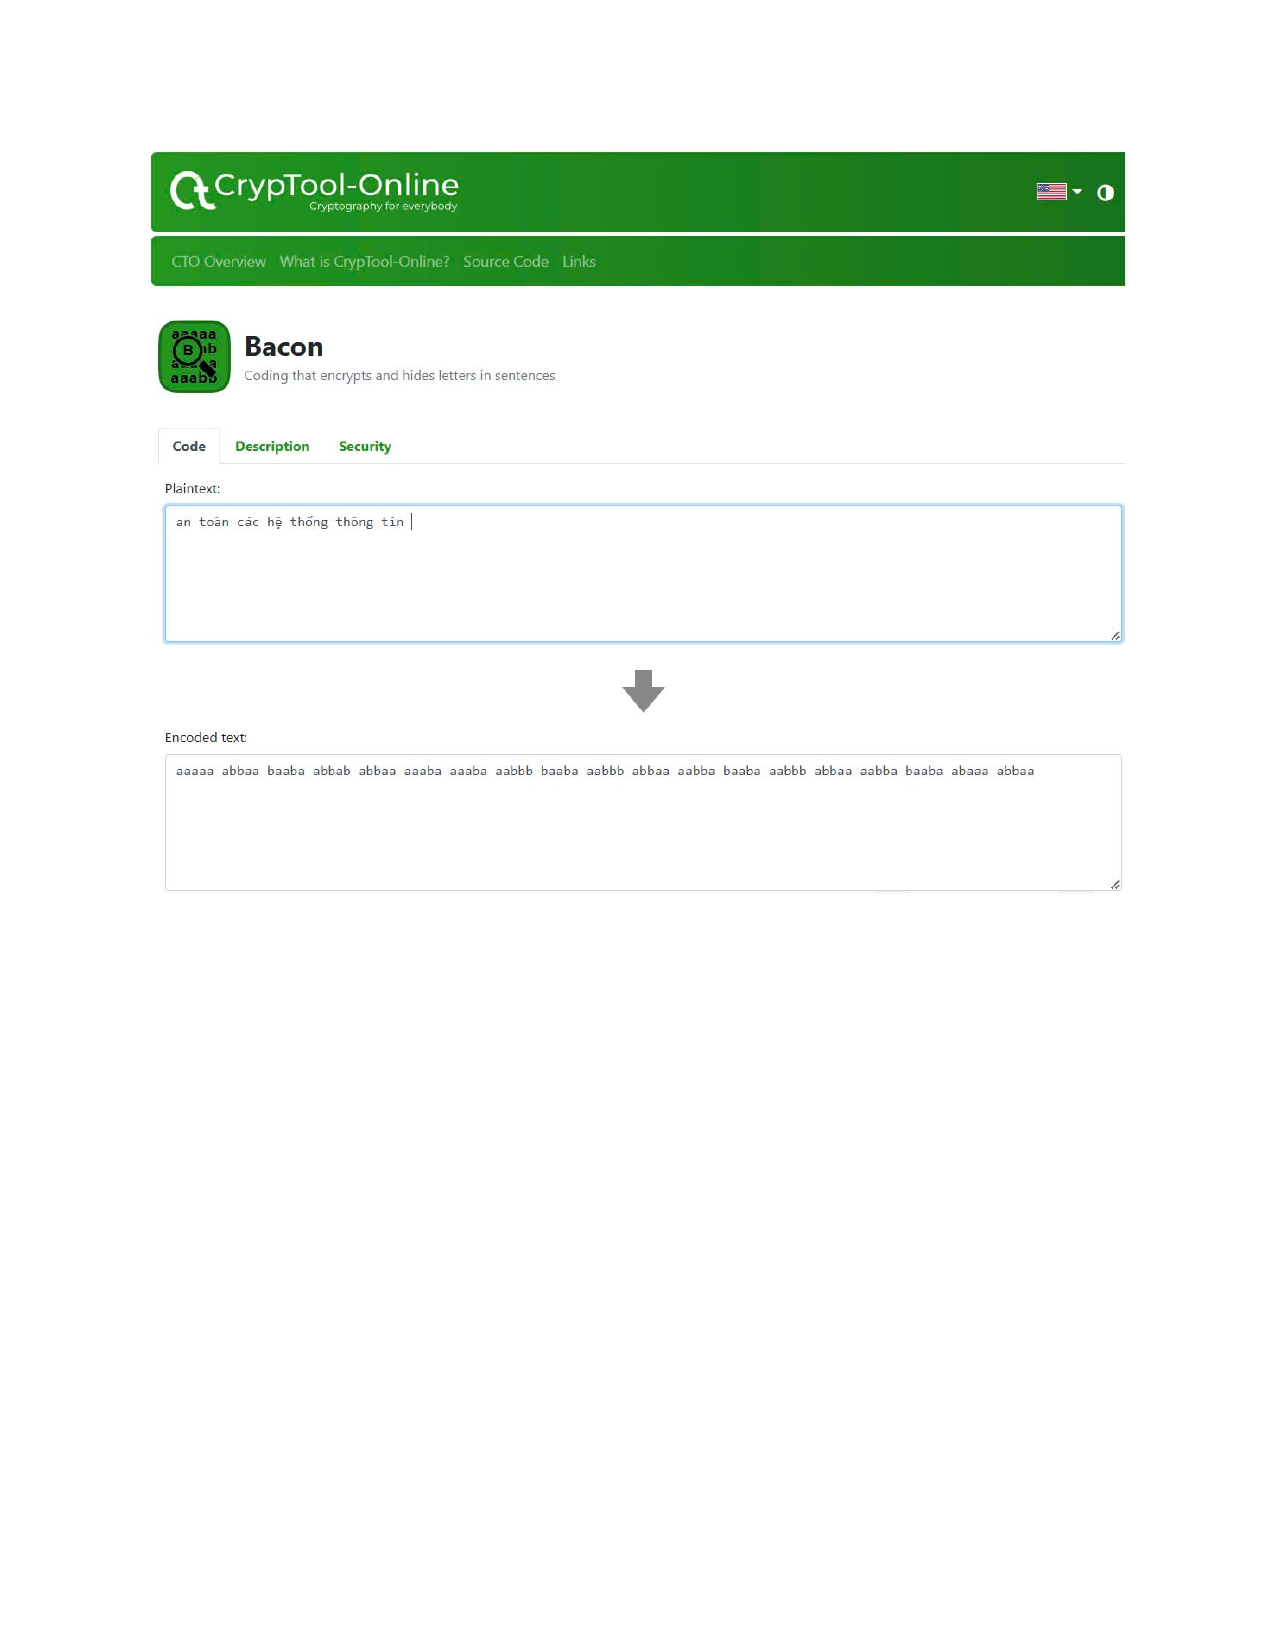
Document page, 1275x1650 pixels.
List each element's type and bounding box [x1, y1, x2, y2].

picture [150, 150, 1125, 893]
